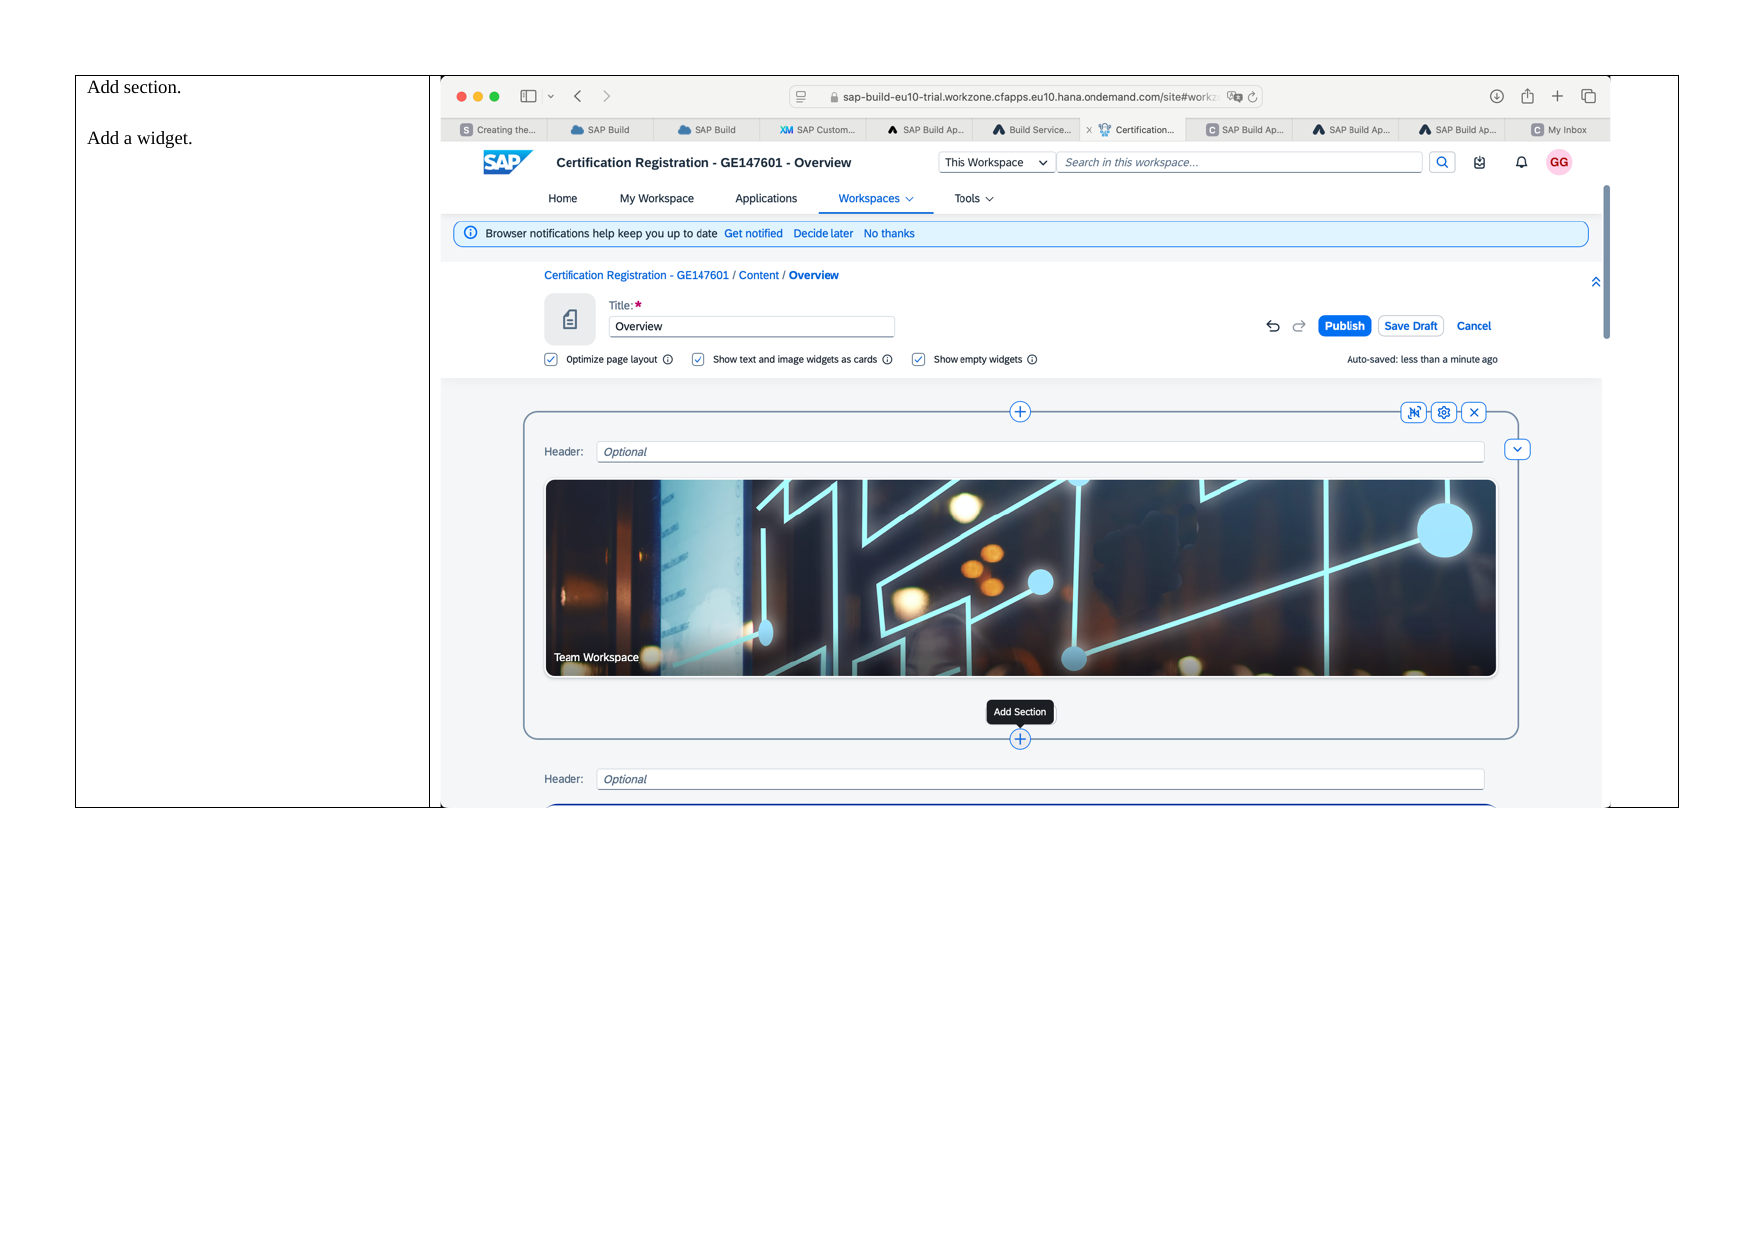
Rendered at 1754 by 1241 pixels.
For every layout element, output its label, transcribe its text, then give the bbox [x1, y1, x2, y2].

picture [440, 76, 1611, 808]
table_cell Add section. Add a widget. [76, 76, 429, 807]
table_cell [430, 76, 440, 807]
table_cell [1611, 76, 1678, 807]
